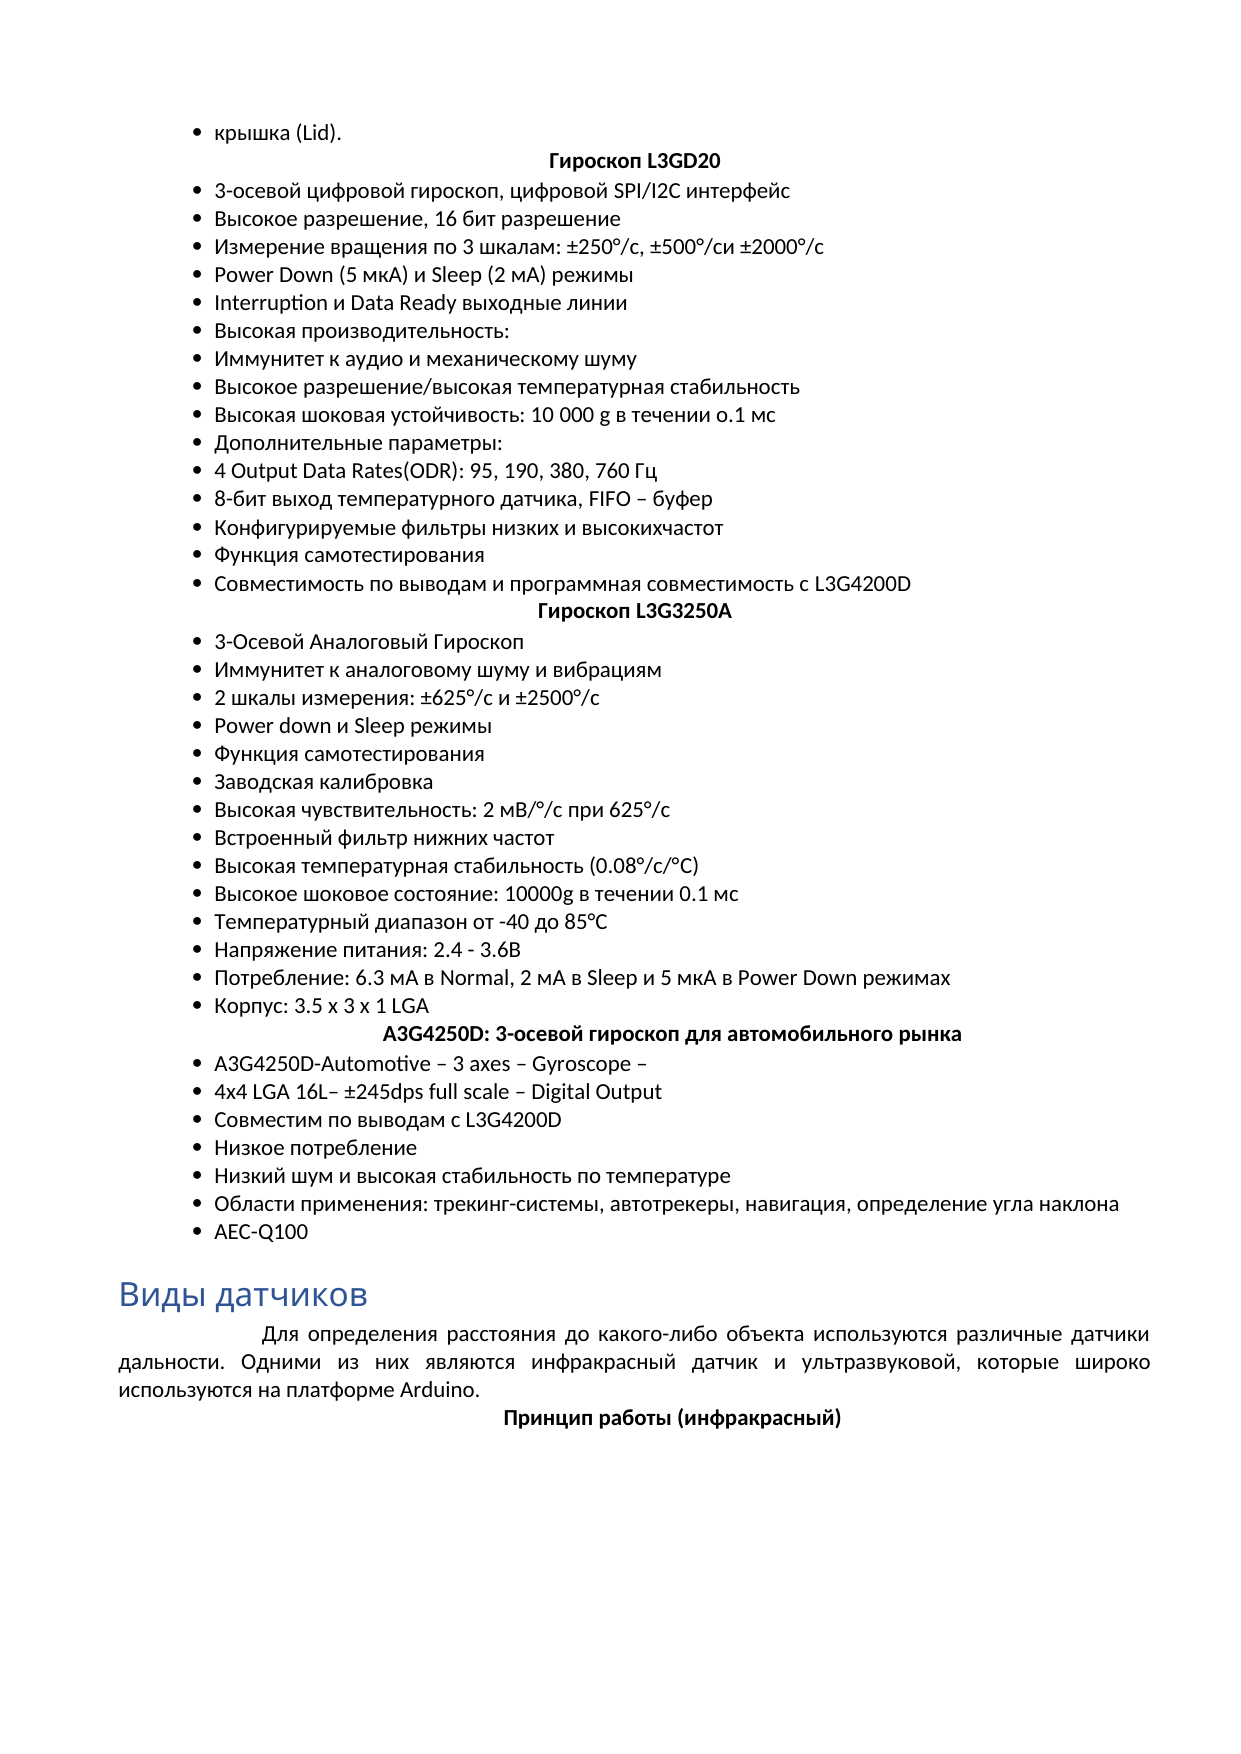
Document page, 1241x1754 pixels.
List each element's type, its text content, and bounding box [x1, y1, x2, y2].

list Высокая шоковая устойчивость: 10 000 g в течении о.1 мс [118, 401, 1152, 428]
list Низкий шум и высокая стабильность по температуре [118, 1161, 1152, 1189]
list AEC-Q100 [118, 1217, 1152, 1246]
list Совместимость по выводам и программная совместимость с L3G4200D [118, 569, 1152, 597]
list Иммунитет к аудио и механическому шуму [118, 344, 1152, 372]
list крышка (Lid). [118, 118, 1152, 146]
list 8-бит выход температурного датчика, FIFO – буфер [118, 484, 1152, 513]
list Power down и Sleep режимы [118, 711, 1152, 739]
list Высокое шоковое состояние: 10000g в течении 0.1 мс [118, 879, 1152, 907]
list 3-Осевой Аналоговый Гироскоп [118, 627, 1152, 655]
list A3G4250D-Automotive – 3 axes – Gyroscope – [118, 1049, 1152, 1077]
list Принцип работы (инфракрасный) [118, 1403, 1152, 1432]
list Измерение вращения по 3 шкалам: ±250°/с, ±500°/си ±2000°/с [118, 232, 1152, 260]
list Гироскоп L3GD20 [118, 146, 1152, 174]
list Встроенный фильтр нижних частот [118, 823, 1152, 851]
list 3-осевой цифровой гироскоп, цифровой SPI/I2C интерфейс [118, 176, 1152, 204]
list 2 шкалы измерения: ±625°/с и ±2500°/с [118, 683, 1152, 711]
list Области применения: трекинг-системы, автотрекеры, навигация, определение угла наклона [118, 1189, 1152, 1217]
list Высокая производительность: [118, 316, 1152, 344]
list Для определения расстояния до какого-либо объекта используются различные датчики дальности. Одними из них являются инфракрасный датчик и ультразвуковой, которые широко используются на платформе Arduino. [118, 1319, 1152, 1403]
list 4 Output Data Rates(ODR): 95, 190, 380, 760 Гц [118, 457, 1152, 484]
list 4x4 LGA 16L– ±245dps full scale – Digital Output [118, 1077, 1152, 1105]
list Потребление: 6.3 мA в Normal, 2 мA в Sleep и 5 мкA в Power Down режимах [118, 963, 1152, 991]
list Функция самотестирования [118, 541, 1152, 569]
list Корпус: 3.5 x 3 x 1 LGA [118, 991, 1152, 1019]
list Низкое потребление [118, 1133, 1152, 1161]
list Высокое разрешение/высокая температурная стабильность [118, 372, 1152, 401]
list Гироскоп L3G3250A [118, 597, 1152, 625]
list Высокая температурная стабильность (0.08°/с/°C) [118, 851, 1152, 879]
list Interruption и Data Ready выходные линии [118, 288, 1152, 316]
list Конфигурируемые фильтры низких и высокихчастот [118, 513, 1152, 541]
subtitle Виды датчиков [118, 1271, 1152, 1316]
list Функция самотестирования [118, 739, 1152, 767]
list Температурный диапазон от -40 до 85°C [118, 907, 1152, 935]
list Напряжение питания: 2.4 - 3.6В [118, 935, 1152, 963]
list Иммунитет к аналоговому шуму и вибрациям [118, 655, 1152, 683]
list Power Down (5 мкА) и Sleep (2 мА) режимы [118, 260, 1152, 288]
list Дополнительные параметры: [118, 428, 1152, 457]
list Высокая чувствительность: 2 мВ/°/с при 625°/с [118, 795, 1152, 823]
list Совместим по выводам с L3G4200D [118, 1105, 1152, 1133]
list Высокое разрешение, 16 бит разрешение [118, 204, 1152, 232]
list Заводская калибровка [118, 767, 1152, 795]
list A3G4250D: 3-осевой гироскоп для автомобильного рынка [193, 1019, 1152, 1047]
